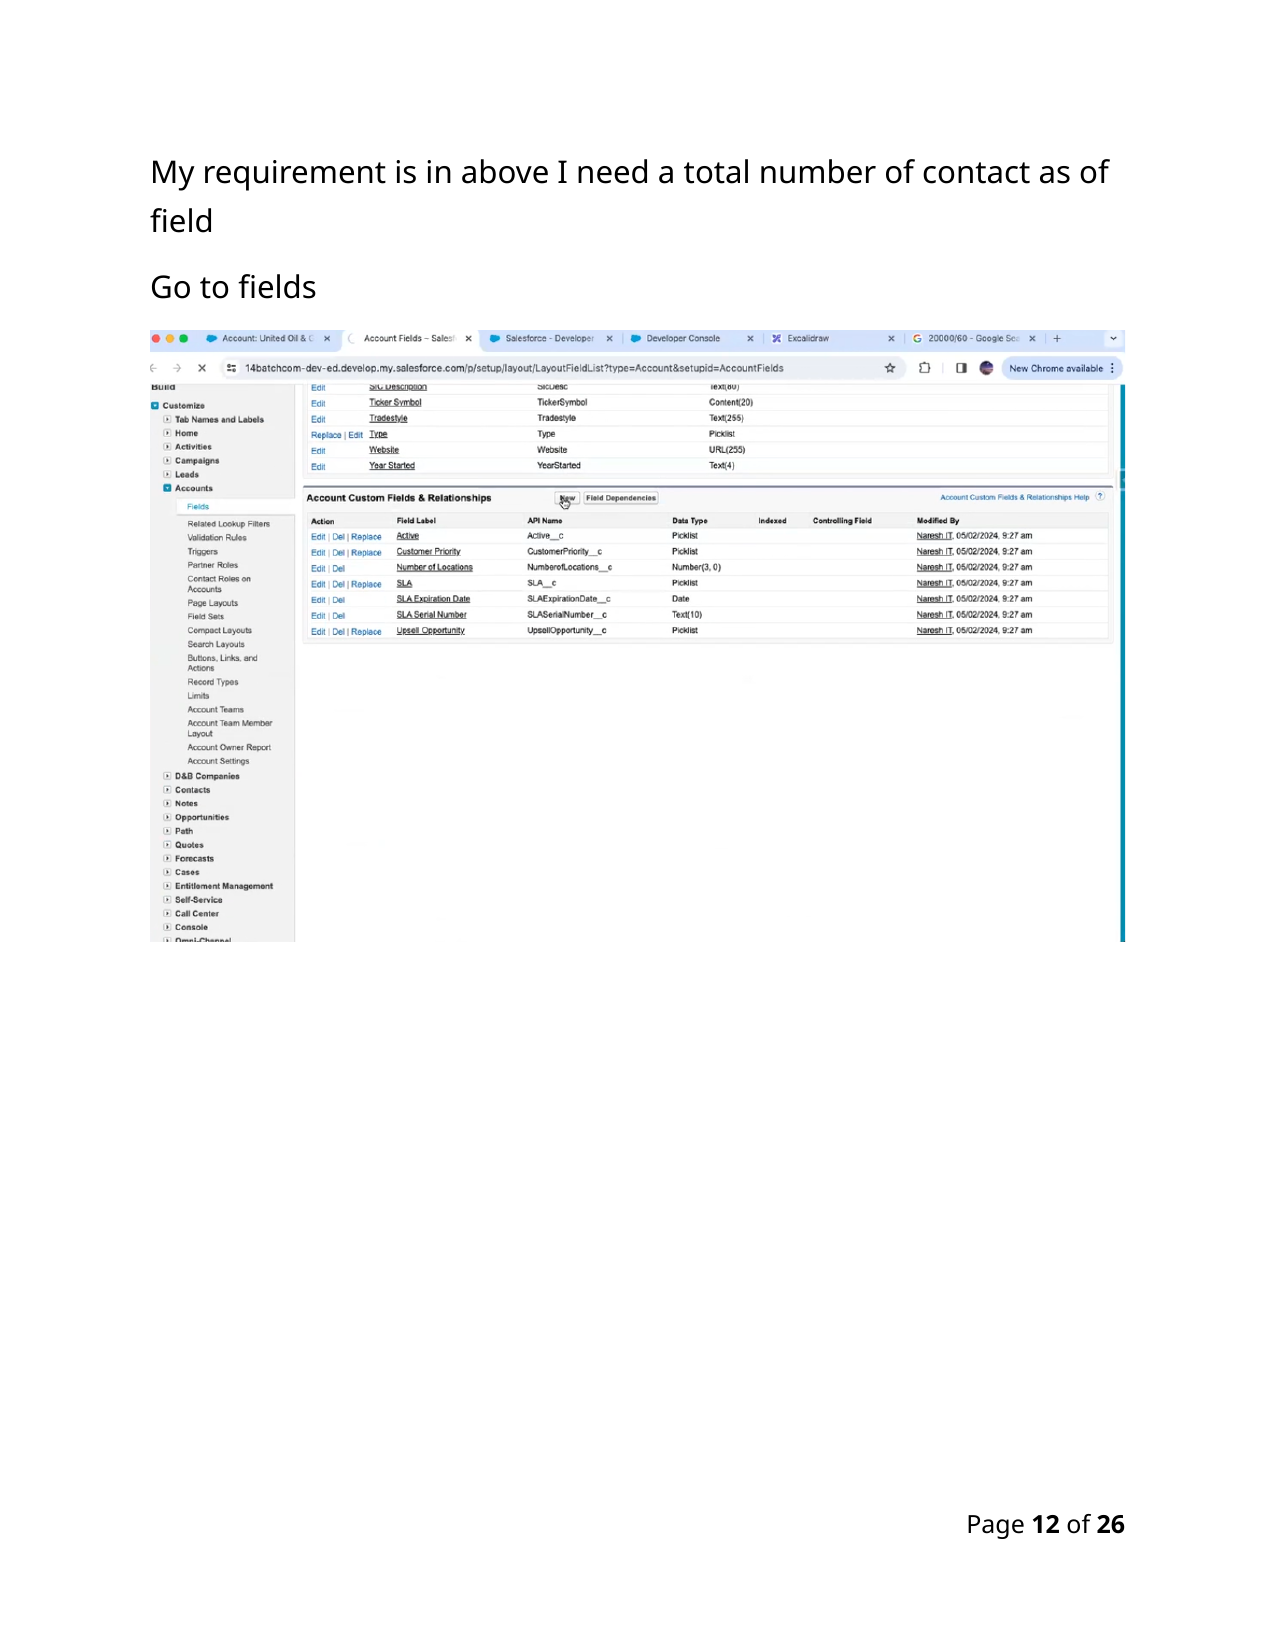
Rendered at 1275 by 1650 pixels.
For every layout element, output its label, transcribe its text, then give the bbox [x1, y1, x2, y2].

text My requirement is in above I need a total number of contact as of field [150, 150, 1125, 242]
text Go to fields [150, 264, 1125, 307]
picture [150, 330, 1125, 942]
